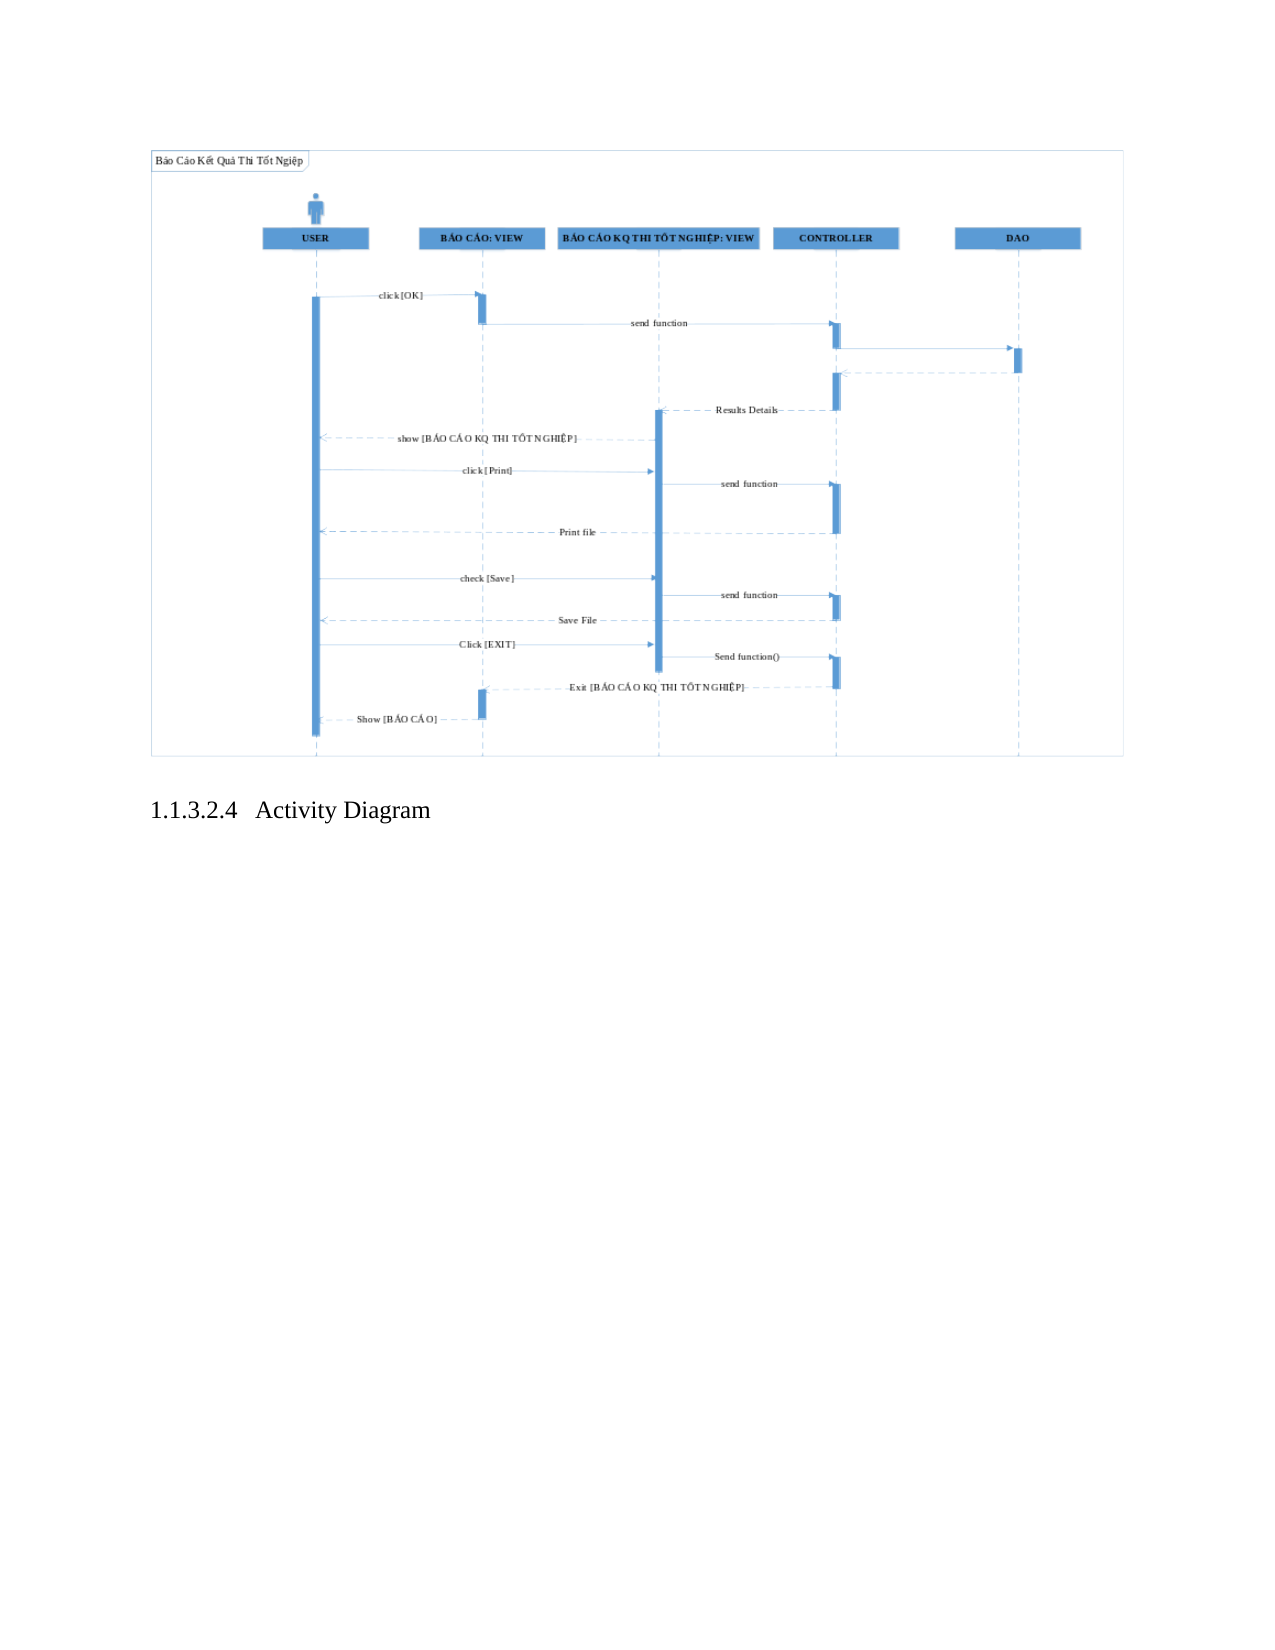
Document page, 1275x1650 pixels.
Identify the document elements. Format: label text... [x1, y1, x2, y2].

subtitle Activity Diagram [150, 795, 1125, 824]
